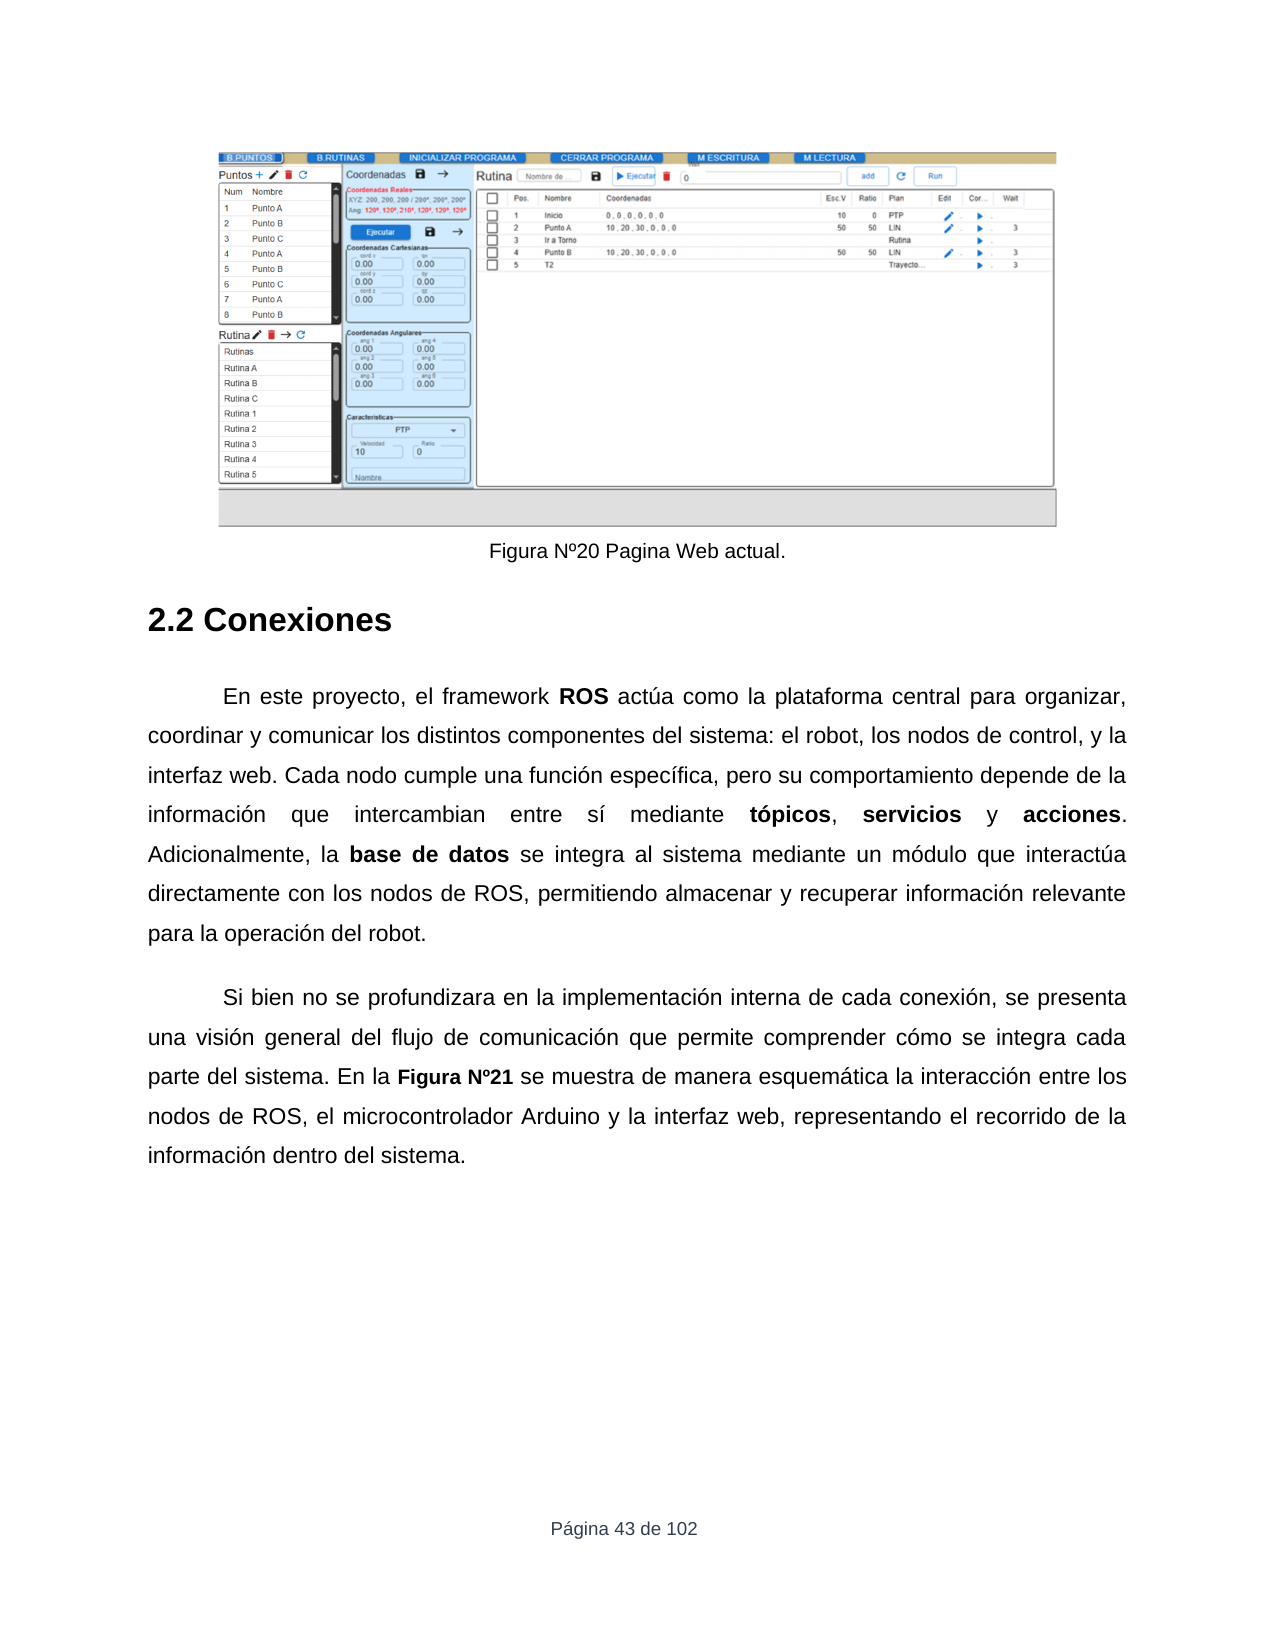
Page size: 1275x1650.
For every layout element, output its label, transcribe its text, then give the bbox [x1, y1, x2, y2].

picture [217, 147, 1058, 527]
text En este proyecto, el framework ROS actúa como la plataforma central para organizar, coordinar y comunicar los distintos componentes del sistema: el robot, los nodos de control, y la interfaz web. Cada nodo cumple una función específica, pero su comportamiento depende de la información que intercambian entre sí mediante tópicos, servicios y acciones. Adicionalmente, la base de datos se integra al sistema mediante un módulo que interactúa directamente con los nodos de ROS, permitiendo almacenar y recuperar información relevante para la operación del robot. [148, 683, 1127, 946]
text Figura Nº20 Pagina Web actual. [148, 539, 1127, 563]
text Si bien no se profundizara en la implementación interna de cada conexión, se presenta una visión general del flujo de comunicación que permite comprender cómo se integra cada parte del sistema. En la Figura Nº21 se muestra de manera esquemática la interacción entre los nodos de ROS, el microcontrolador Arduino y la interfaz web, representando el recorrido de la información dentro del sistema. [148, 984, 1127, 1168]
text 2.2 Conexiones [148, 600, 1127, 639]
